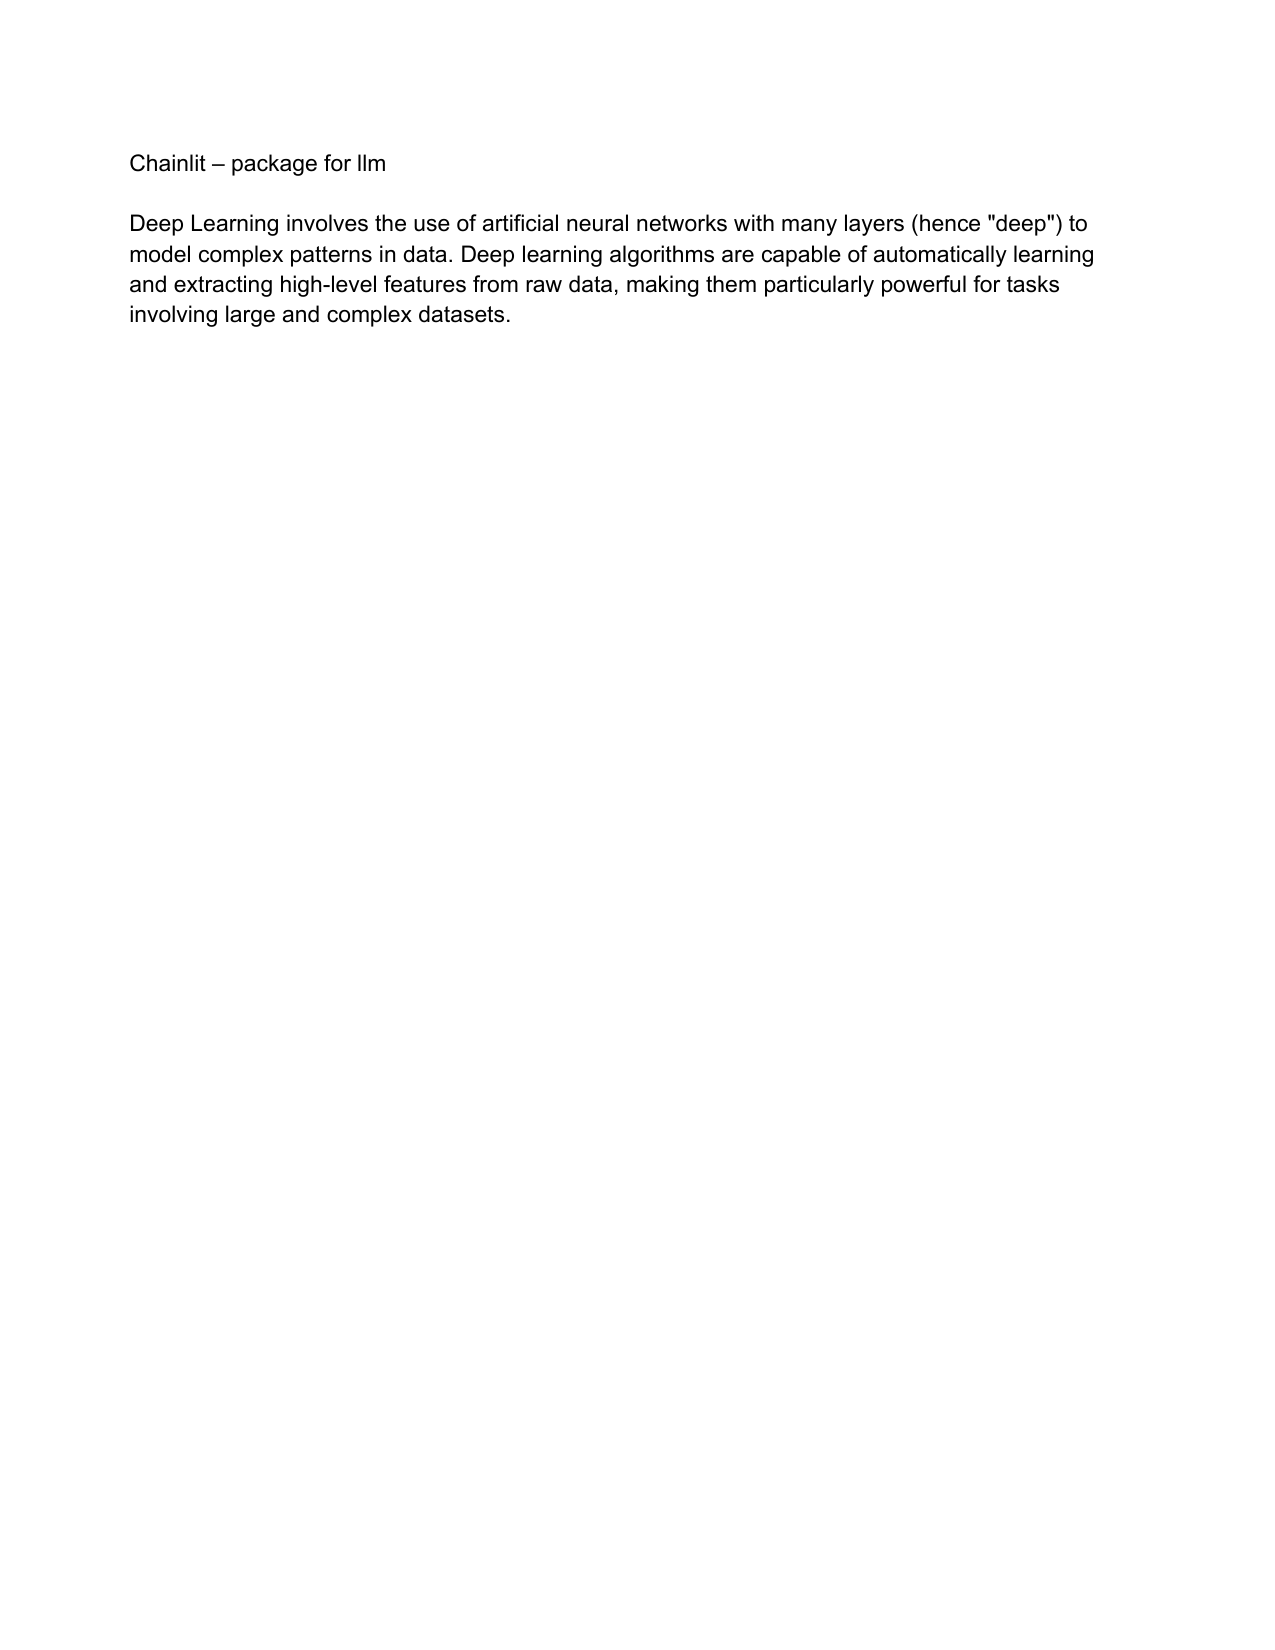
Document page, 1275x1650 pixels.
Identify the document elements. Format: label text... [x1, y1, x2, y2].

text Chainlit – package for llm [129, 150, 1133, 176]
text Deep Learning involves the use of artificial neural networks with many layers (hence "deep") to model complex patterns in data. Deep learning algorithms are capable of automatically learning and extracting high-level features from raw data, making them particularly powerful for tasks involving large and complex datasets. [129, 210, 1133, 327]
